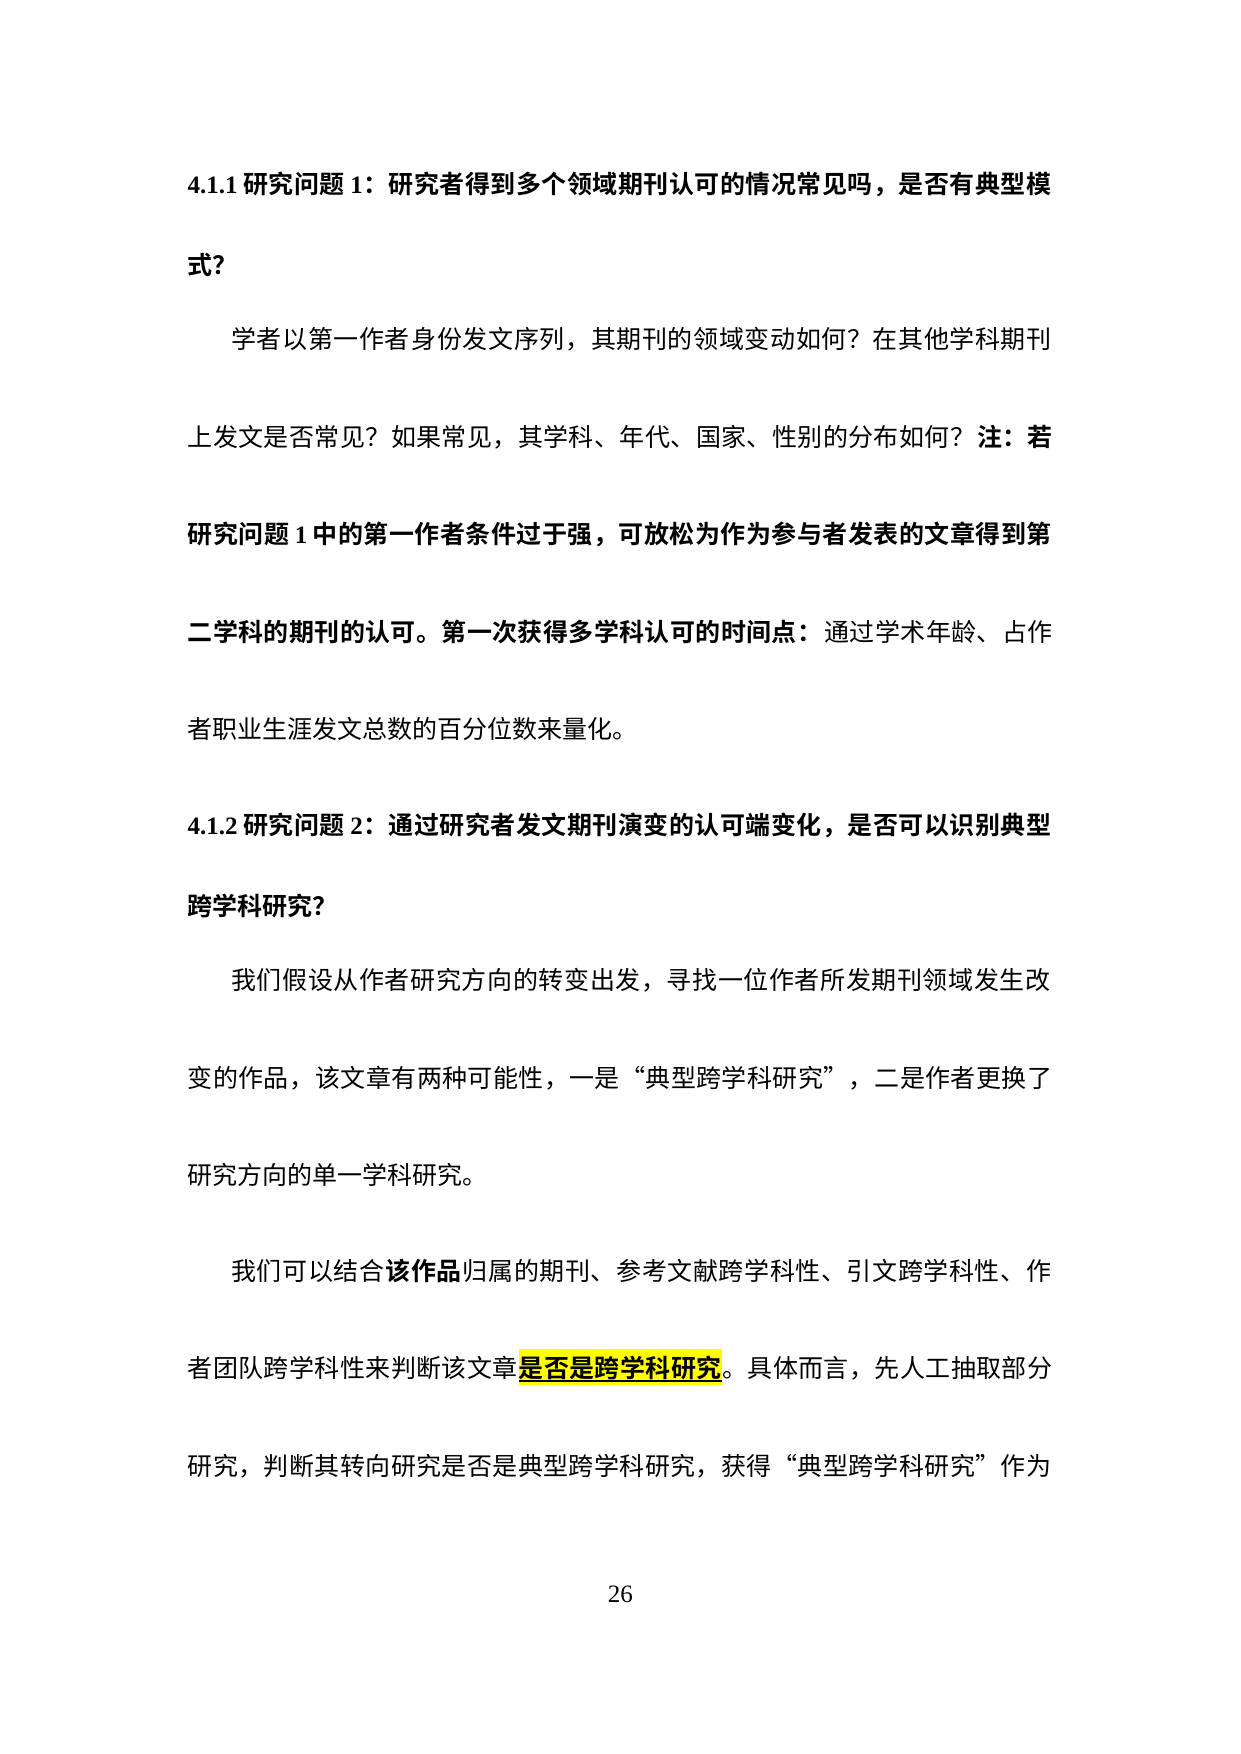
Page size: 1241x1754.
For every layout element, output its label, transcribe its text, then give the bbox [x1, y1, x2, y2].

text 我们假设从作者研究方向的转变出发，寻找一位作者所发期刊领域发生改变的作品，该文章有两种可能性，一是“典型跨学科研究”，二是作者更换了研究方向的单一学科研究。 [187, 946, 1053, 1206]
subtitle 4.1.2研究问题2：通过研究者发文期刊演变的认可端变化，是否可以识别典型跨学科研究？ [187, 791, 1053, 937]
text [187, 1237, 1053, 1497]
subtitle 4.1.1研究问题1：研究者得到多个领域期刊认可的情况常见吗，是否有典型模式？ [187, 150, 1053, 296]
text 学者以第一作者身份发文序列，其期刊的领域变动如何？在其他学科期刊上发文是否常见？如果常见，其学科、年代、国家、性别的分布如何？注：若研究问题1中的第一作者条件过于强，可放松为作为参与者发表的文章得到第二学科的期刊的认可。第一次获得多学科认可的时间点：通过学术年龄、占作者职业生涯发文总数的百分位数来量化。 [187, 305, 1053, 760]
